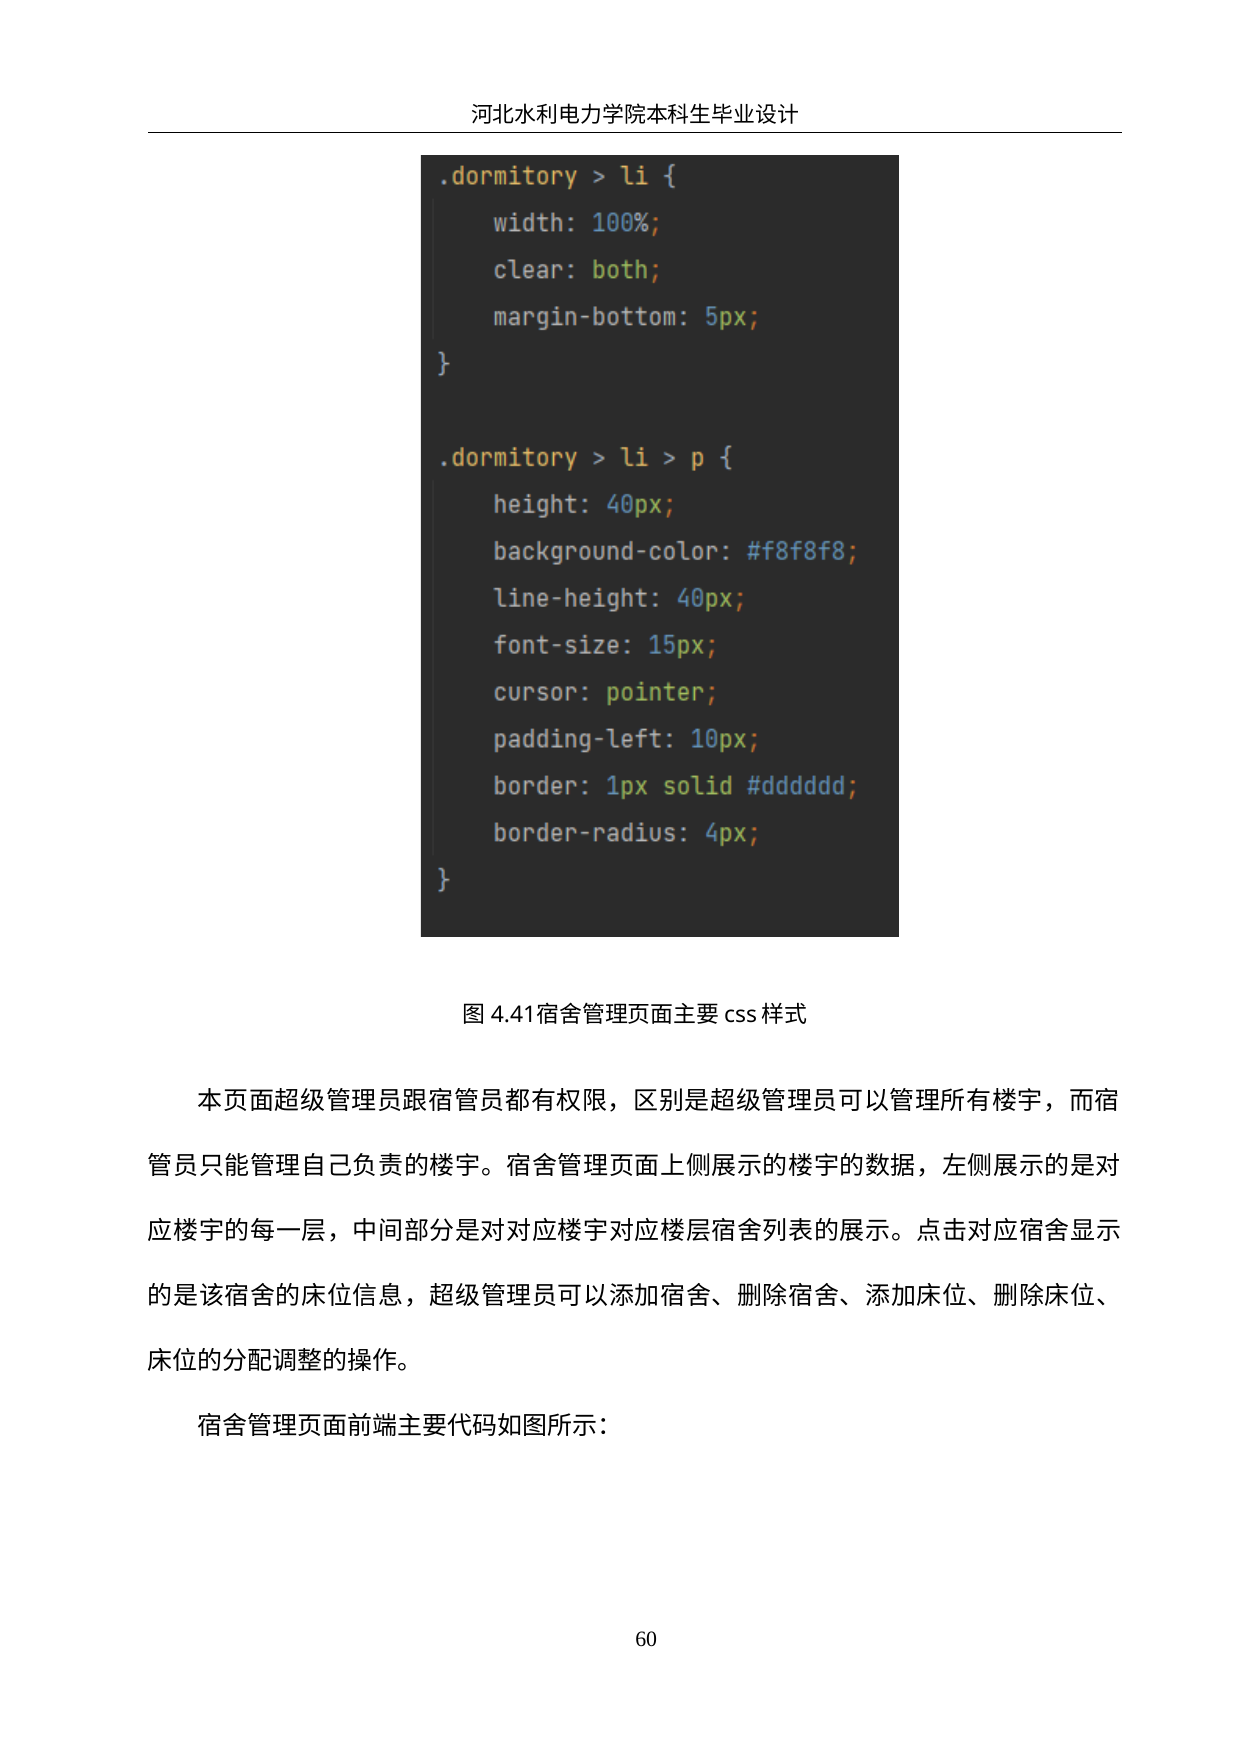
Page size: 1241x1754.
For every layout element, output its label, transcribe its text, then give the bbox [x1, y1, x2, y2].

text 本页面超级管理员跟宿管员都有权限，区别是超级管理员可以管理所有楼宇，而宿管员只能管理自己负责的楼宇。宿舍管理页面上侧展示的楼宇的数据，左侧展示的是对应楼宇的每一层，中间部分是对对应楼宇对应楼层宿舍列表的展示。点击对应宿舍显示的是该宿舍的床位信息，超级管理员可以添加宿舍、删除宿舍、添加床位、删除床位、床位的分配调整的操作。 [148, 1066, 1122, 1391]
text 宿舍管理页面前端主要代码如图所示： [148, 1391, 1122, 1456]
picture [420, 155, 899, 937]
